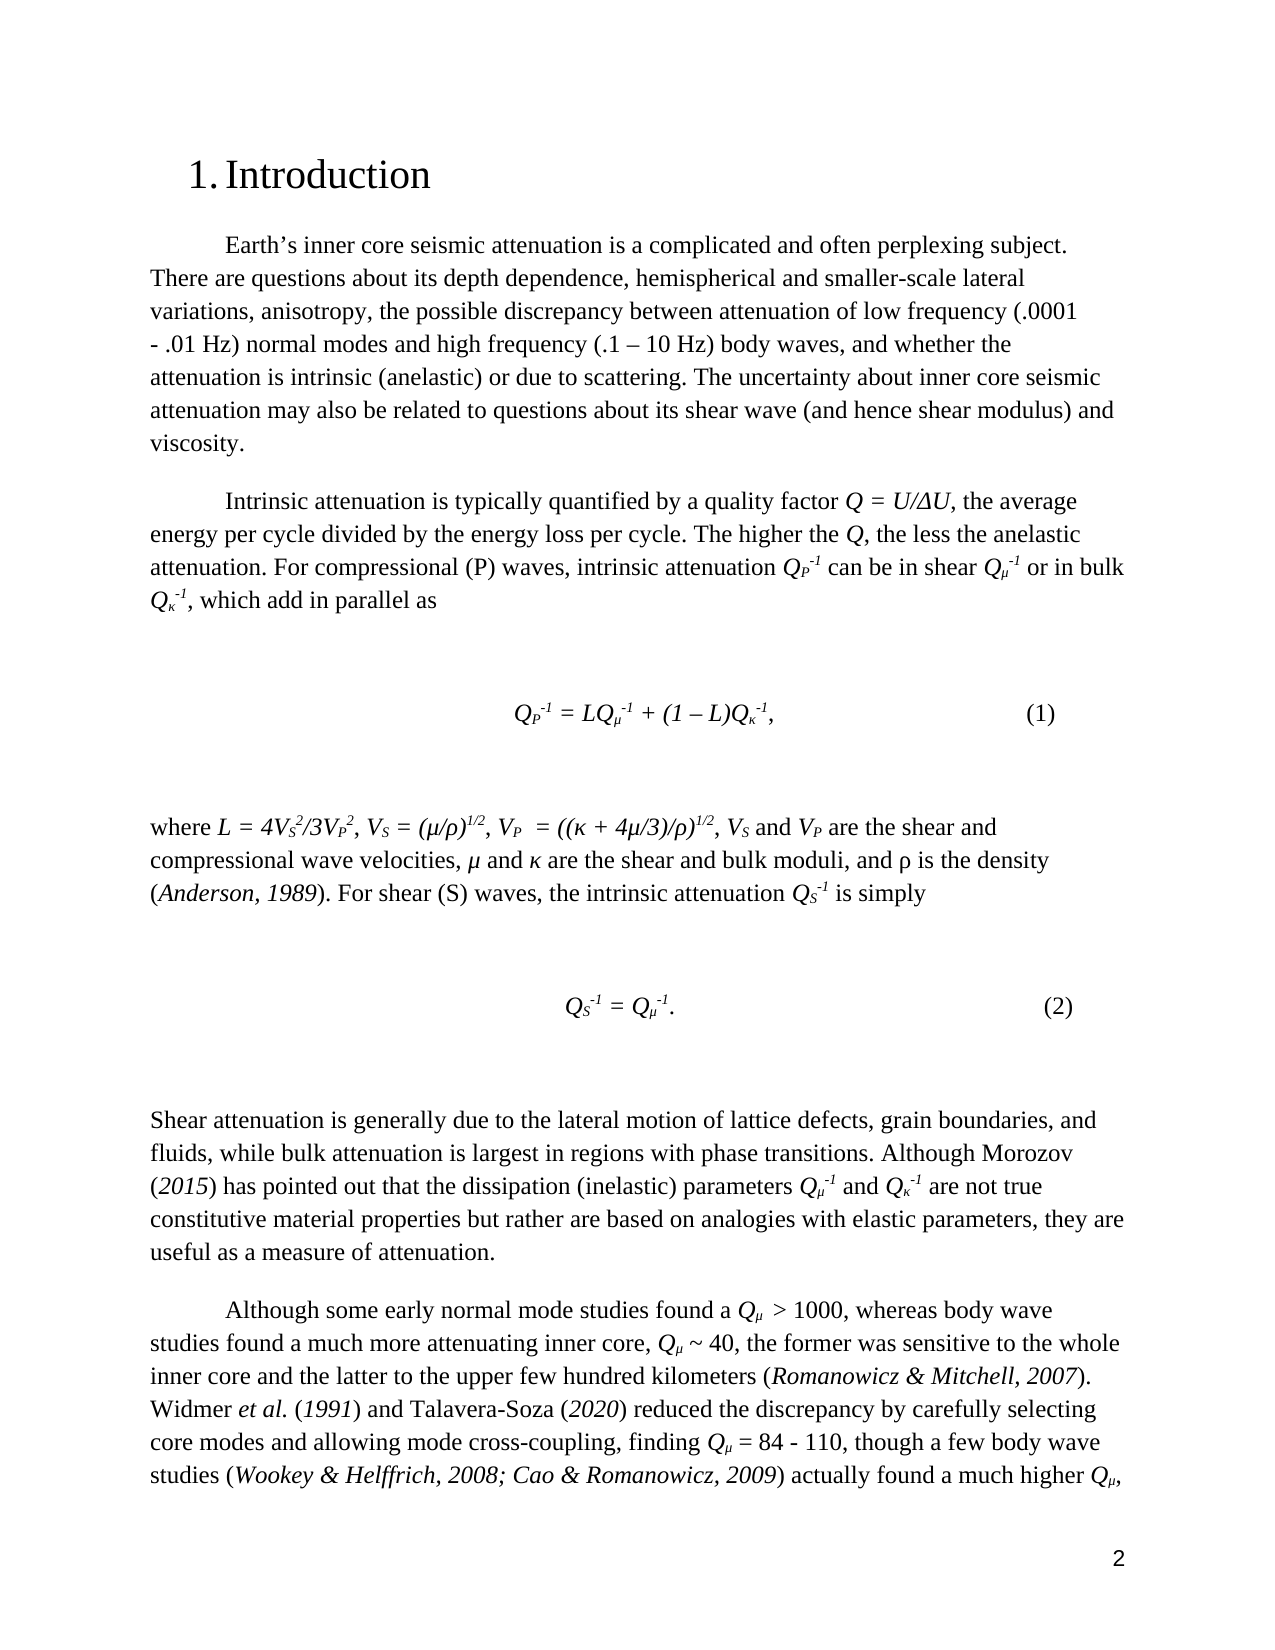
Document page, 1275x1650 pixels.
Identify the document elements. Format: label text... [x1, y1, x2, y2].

text Earth’s inner core seismic attenuation is a complicated and often perplexing subject. There are questions about its depth dependence, hemispherical and smaller-scale lateral variations, anisotropy, the possible discrepancy between attenuation of low frequency (.0001 - .01 Hz) normal modes and high frequency (.1 – 10 Hz) body waves, and whether the attenuation is intrinsic (anelastic) or due to scattering. The uncertainty about inner core seismic attenuation may also be related to questions about its shear wave (and hence shear modulus) and viscosity. [150, 230, 1125, 457]
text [150, 1295, 1125, 1489]
text Shear attenuation is generally due to the lateral motion of lattice defects, grain boundaries, and fluids, while bulk attenuation is largest in regions with phase transitions. Although Morozov (2015) has pointed out that the dissipation (inelastic) parameters Qμ-1 and Qκ-1 are not true constitutive material properties but rather are based on analogies with elastic parameters, they are useful as a measure of attenuation. [150, 1105, 1125, 1266]
text QS-1 = Qμ-1. (2) [150, 991, 1125, 1020]
text where L = 4VS2/3VP2, VS = (μ/ρ)1/2, VP = ((κ + 4μ/3)/ρ)1/2, VS and VP are the shear and compressional wave velocities, μ and κ are the shear and bulk moduli, and ρ is the density (Anderson, 1989). For shear (S) waves, the intrinsic attenuation QS-1 is simply [150, 812, 1125, 907]
text Intrinsic attenuation is typically quantified by a quality factor Q = U/ΔU, the average energy per cycle divided by the energy loss per cycle. The higher the Q, the less the anelastic attenuation. For compressional (P) waves, intrinsic attenuation QP-1 can be in shear Qμ-1 or in bulk Qκ-1, which add in parallel as [150, 486, 1125, 614]
subtitle Introduction [187, 150, 1125, 198]
text QP-1 = LQμ-1 + (1 – L)Qκ-1, (1) [150, 698, 1125, 727]
